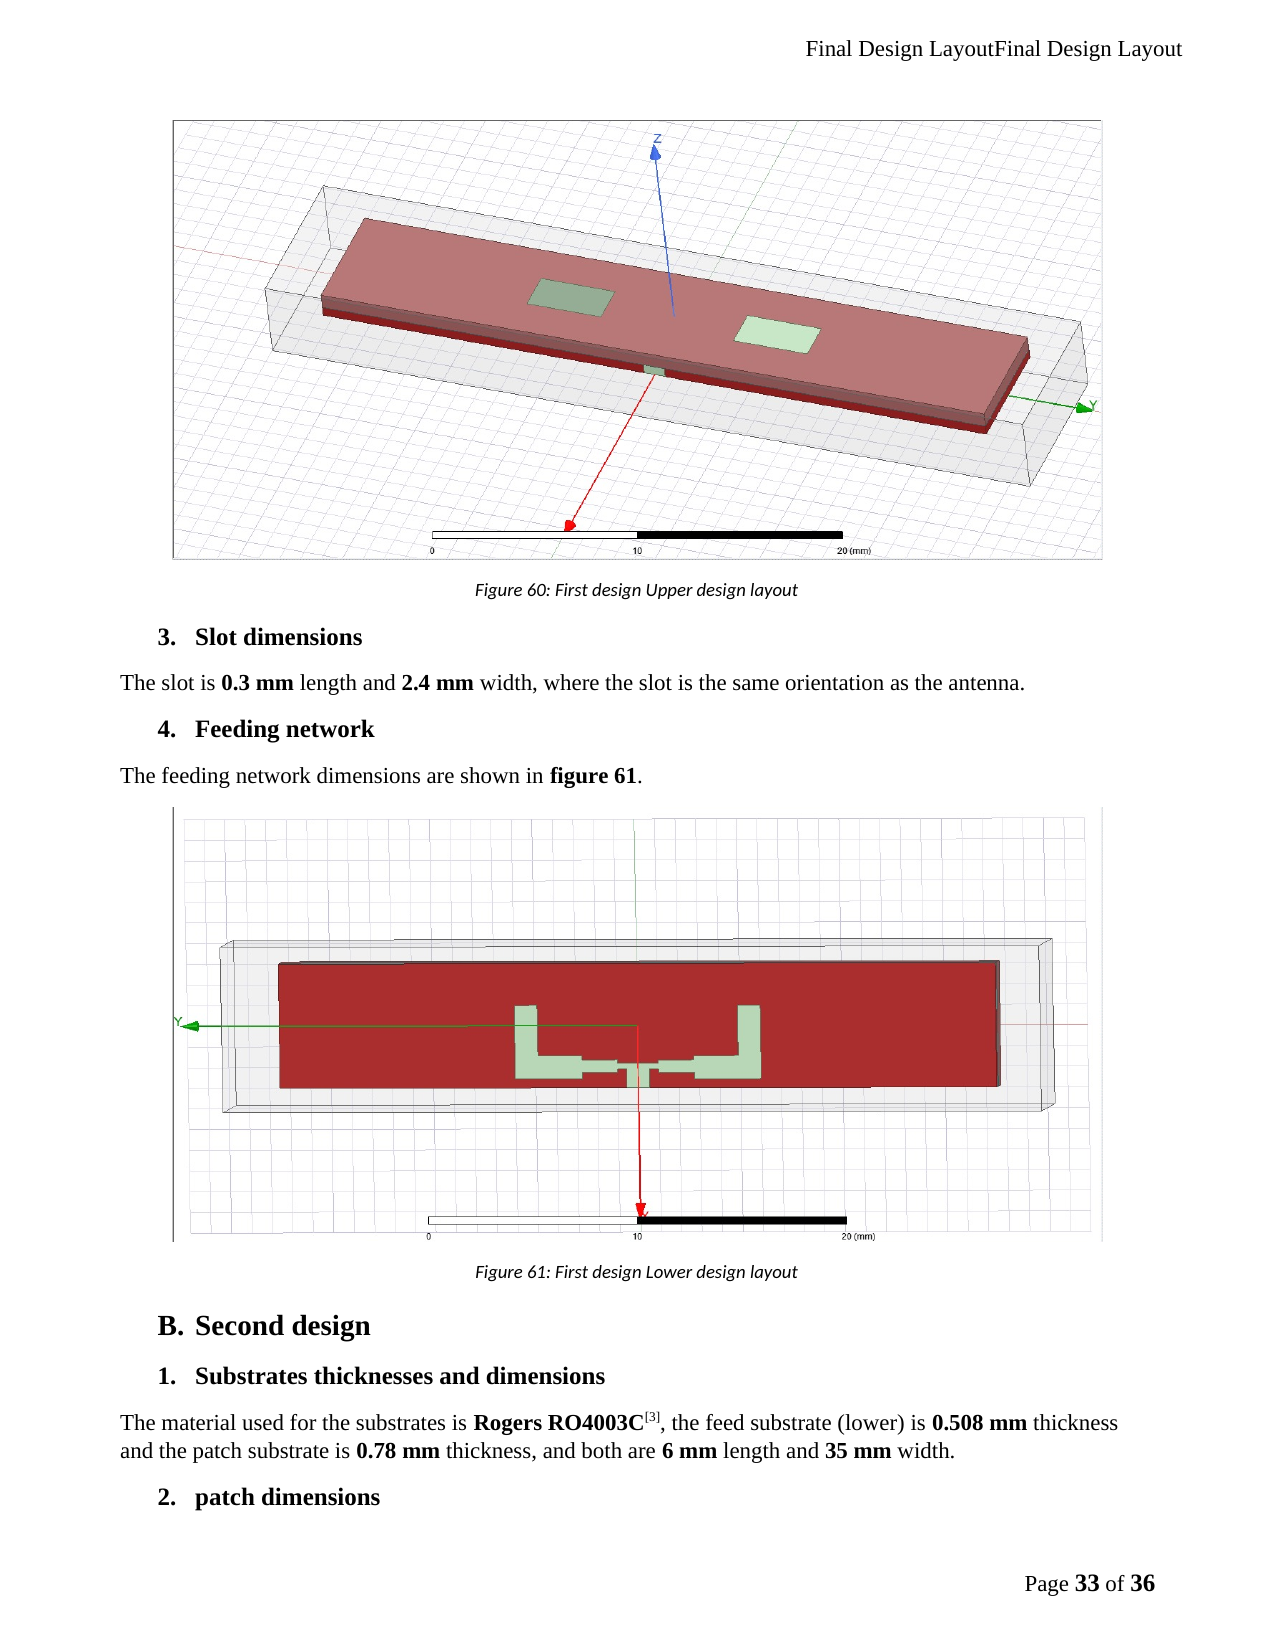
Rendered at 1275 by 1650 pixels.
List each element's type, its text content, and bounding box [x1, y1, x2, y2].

picture [172, 120, 1103, 560]
text Figure 60: First design Upper design layout [120, 578, 1155, 601]
subtitle Slot dimensions [157, 622, 1155, 651]
text The slot is 0.3 mm length and 2.4 mm width, where the slot is the same orientation as the antenna. [120, 669, 1155, 696]
subtitle Substrates thicknesses and dimensions [157, 1361, 1155, 1390]
subtitle Second design [157, 1308, 1155, 1342]
subtitle Feeding network [157, 714, 1155, 743]
text The material used for the substrates is Rogers RO4003C[3], the feed substrate (lower) is 0.508 mm thickness and the patch substrate is 0.78 mm thickness, and both are 6 mm length and 35 mm width. [120, 1409, 1155, 1464]
text Figure 61: First design Lower design layout [120, 1261, 1155, 1283]
text The feeding network dimensions are shown in figure 61. [120, 762, 1155, 789]
picture [172, 807, 1103, 1242]
subtitle patch dimensions [157, 1482, 1155, 1511]
